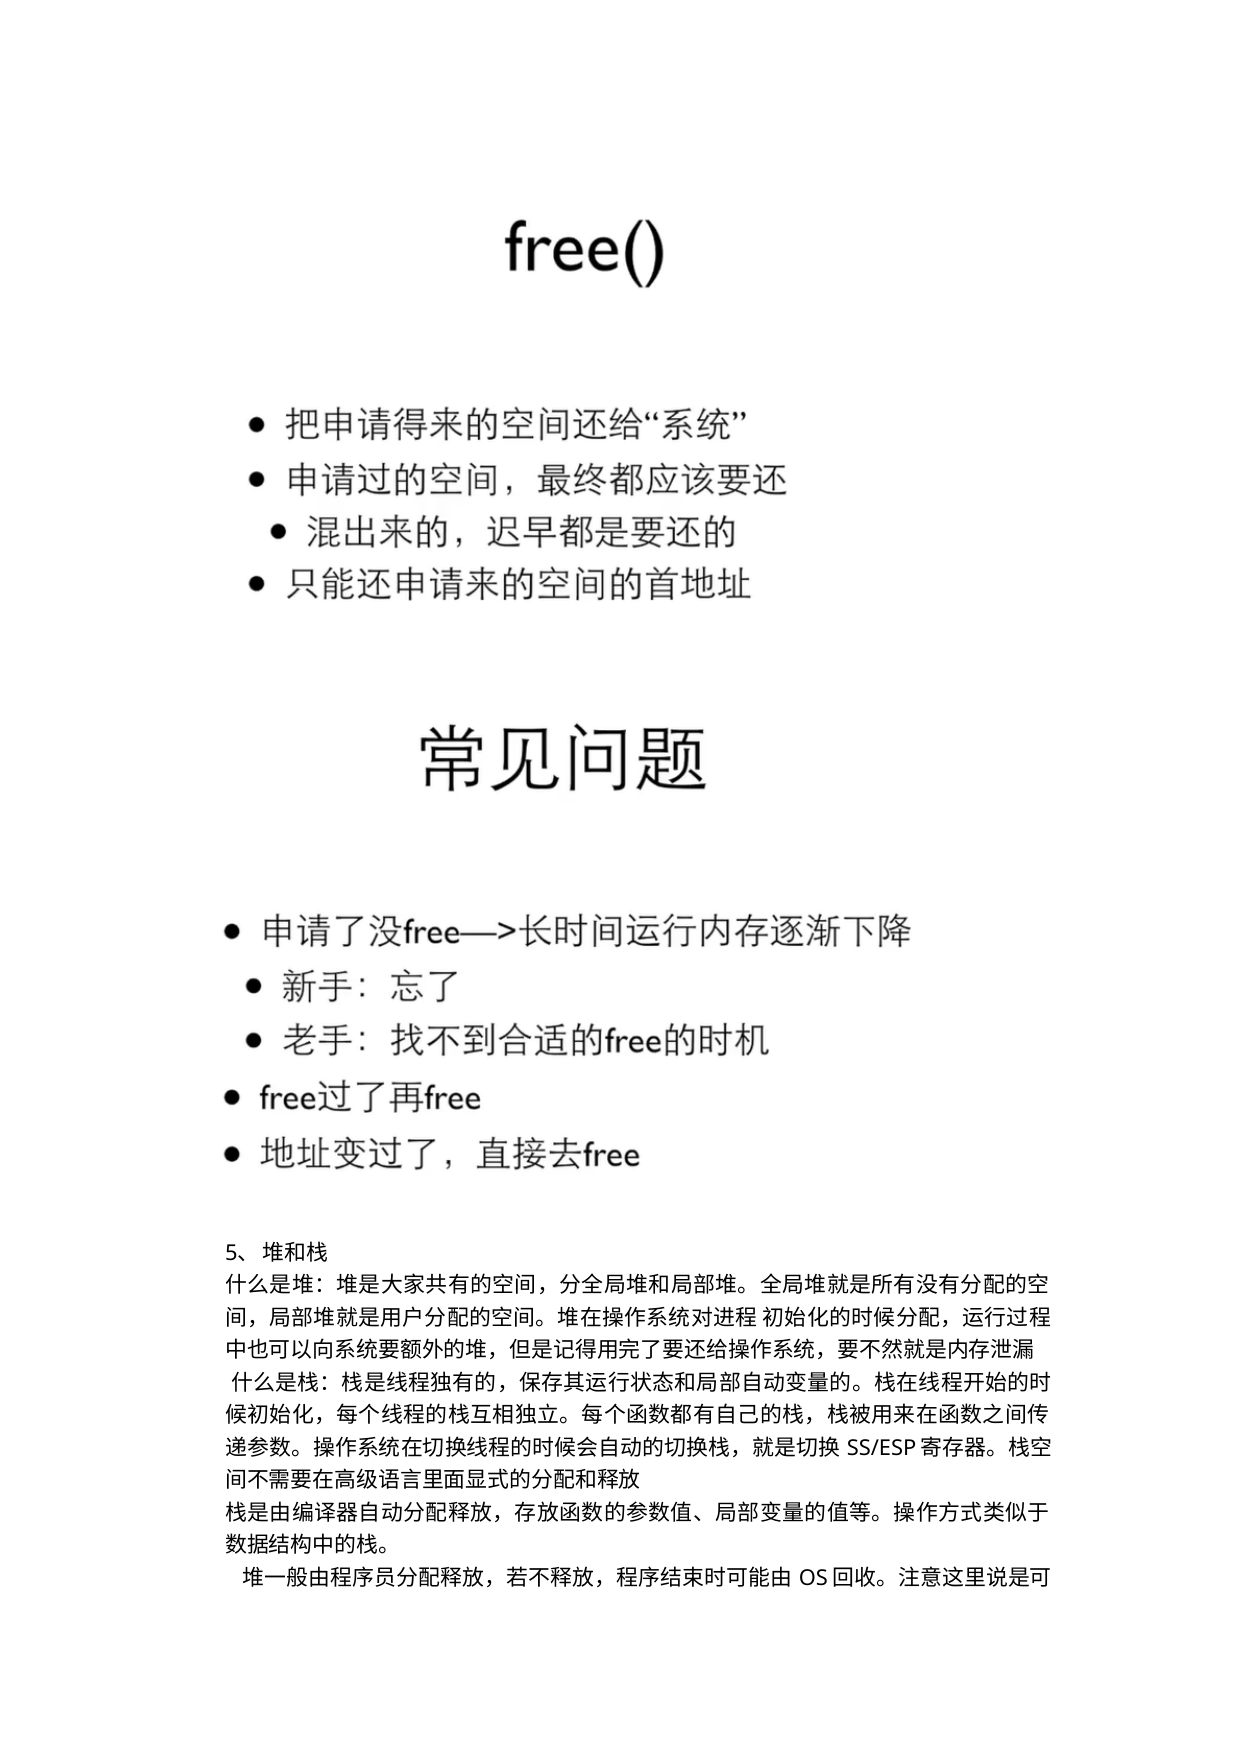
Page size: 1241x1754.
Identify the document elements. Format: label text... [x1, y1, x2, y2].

picture [187, 682, 944, 1233]
picture [187, 162, 917, 673]
text 什么是堆：堆是大家共有的空间，分全局堆和局部堆。全局堆就是所有没有分配的空间，局部堆就是用户分配的空间。堆在操作系统对进程 初始化的时候分配，运行过程中也可以向系统要额外的堆，但是记得用完了要还给操作系统，要不然就是内存泄漏 [225, 1267, 1053, 1364]
list 堆和栈 [225, 1234, 1053, 1267]
text 什么是栈：栈是线程独有的，保存其运行状态和局部自动变量的。栈在线程开始的时候初始化，每个线程的栈互相独立。每个函数都有自己的栈，栈被用来在函数之间传递参数。操作系统在切换线程的时候会自动的切换栈，就是切换SS/ESP寄存器。栈空间不需要在高级语言里面显式的分配和释放 [225, 1364, 1053, 1494]
text 栈是由编译器自动分配释放，存放函数的参数值、局部变量的值等。操作方式类似于数据结构中的栈。 [225, 1494, 1053, 1559]
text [225, 1559, 1053, 1592]
